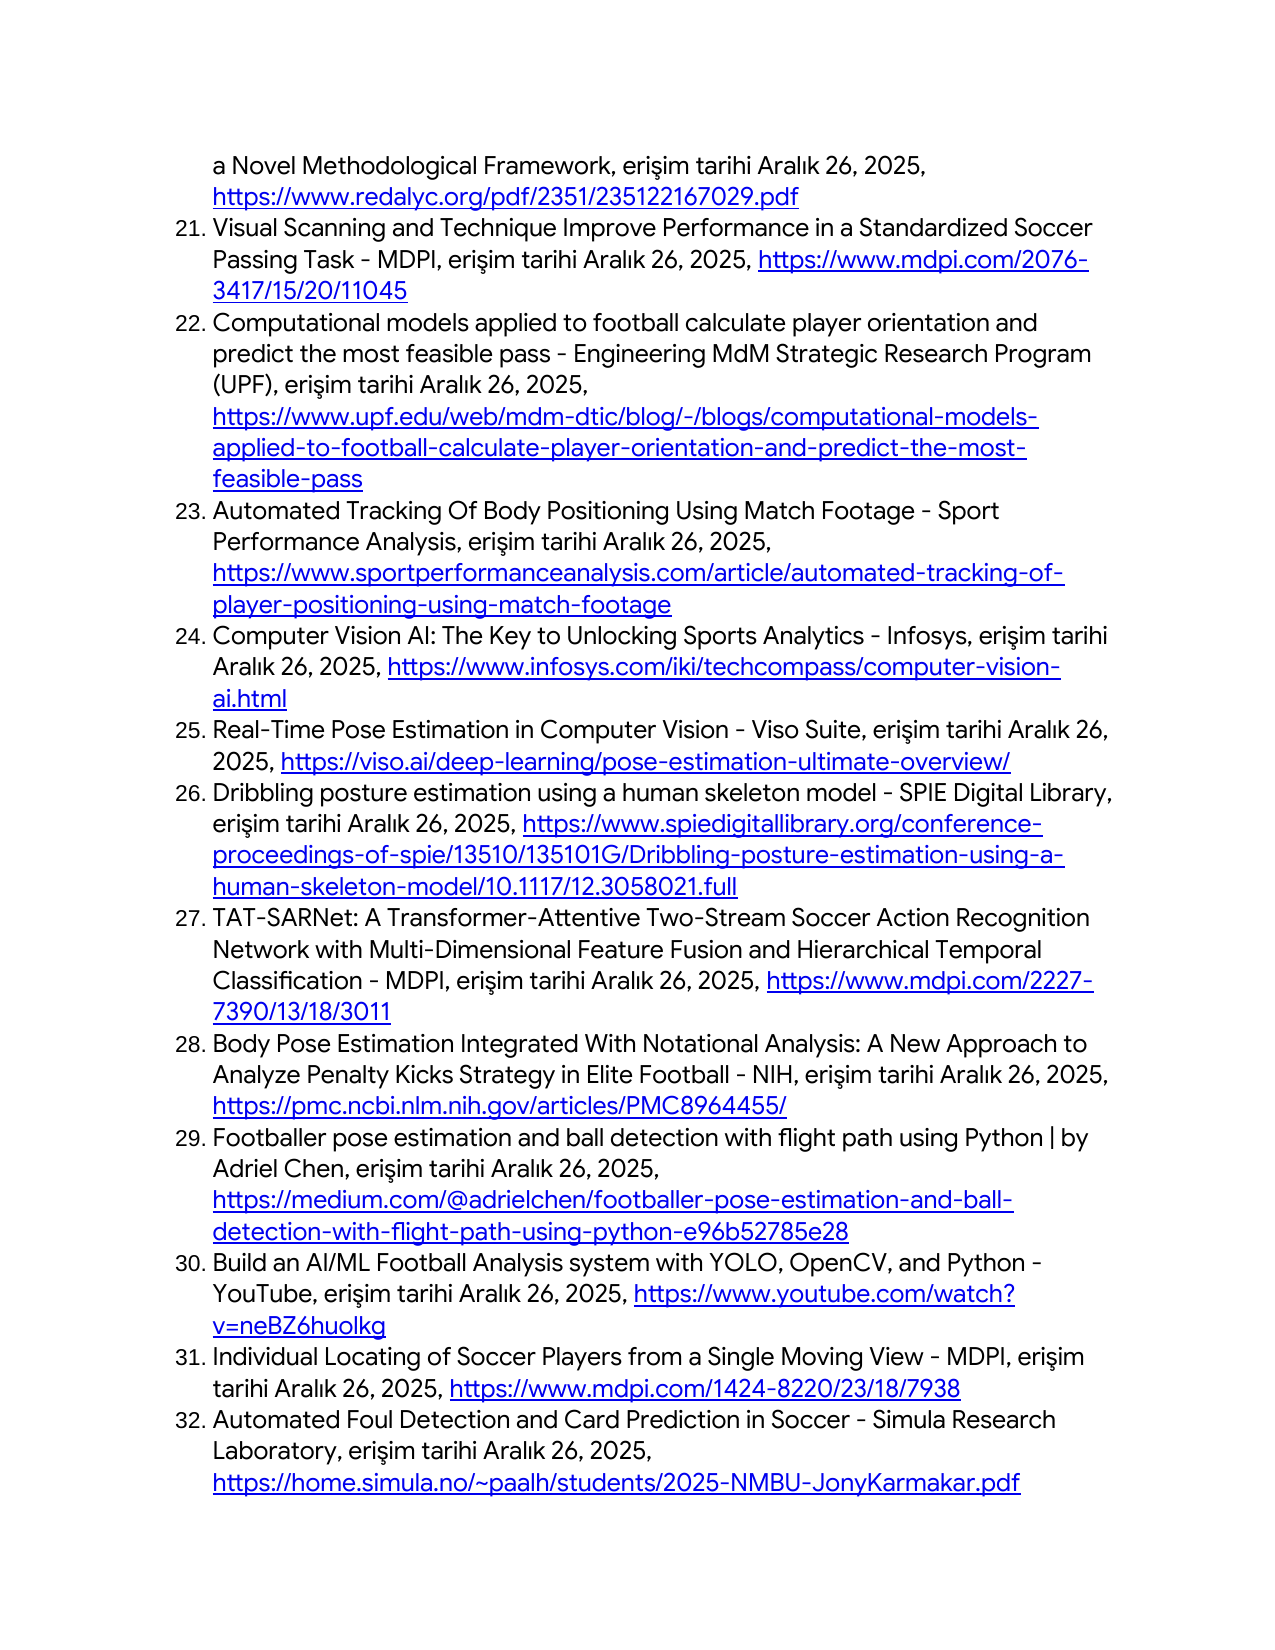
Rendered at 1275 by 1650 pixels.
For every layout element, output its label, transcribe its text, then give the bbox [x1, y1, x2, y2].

list Automated Tracking Of Body Positioning Using Match Footage - Sport Performance Analysis, erişim tarihi Aralık 26, 2025, https://www.sportperformanceanalysis.com/article/automated-tracking-of-player-positioning-using-match-footage [175, 495, 1125, 620]
list Build an AI/ML Football Analysis system with YOLO, OpenCV, and Python - YouTube, erişim tarihi Aralık 26, 2025, https://www.youtube.com/watch?v=neBZ6huolkg [175, 1247, 1125, 1341]
list Computational models applied to football calculate player orientation and predict the most feasible pass - Engineering MdM Strategic Research Program (UPF), erişim tarihi Aralık 26, 2025, https://www.upf.edu/web/mdm-dtic/blog/-/blogs/computational-models-applied-to-football-calculate-player-orientation-and-predict-the-most-feasible-pass [175, 307, 1125, 495]
list Dribbling posture estimation using a human skeleton model - SPIE Digital Library, erişim tarihi Aralık 26, 2025, https://www.spiedigitallibrary.org/conference-proceedings-of-spie/13510/135101G/Dribbling-posture-estimation-using-a-human-skeleton-model/10.1117/12.3058021.full [175, 777, 1125, 902]
list Individual Locating of Soccer Players from a Single Moving View - MDPI, erişim tarihi Aralık 26, 2025, https://www.mdpi.com/1424-8220/23/18/7938 [175, 1341, 1125, 1404]
list TAT-SARNet: A Transformer-Attentive Two-Stream Soccer Action Recognition Network with Multi-Dimensional Feature Fusion and Hierarchical Temporal Classification - MDPI, erişim tarihi Aralık 26, 2025, https://www.mdpi.com/2227-7390/13/18/3011 [175, 902, 1125, 1028]
list Real-Time Pose Estimation in Computer Vision - Viso Suite, erişim tarihi Aralık 26, 2025, https://viso.ai/deep-learning/pose-estimation-ultimate-overview/ [175, 714, 1125, 777]
list Footballer pose estimation and ball detection with flight path using Python | by Adriel Chen, erişim tarihi Aralık 26, 2025, https://medium.com/@adrielchen/footballer-pose-estimation-and-ball-detection-with-flight-path-using-python-e96b52785e28 [175, 1122, 1125, 1247]
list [175, 150, 1125, 213]
list Body Pose Estimation Integrated With Notational Analysis: A New Approach to Analyze Penalty Kicks Strategy in Elite Football - NIH, erişim tarihi Aralık 26, 2025, https://pmc.ncbi.nlm.nih.gov/articles/PMC8964455/ [175, 1028, 1125, 1122]
list Visual Scanning and Technique Improve Performance in a Standardized Soccer Passing Task - MDPI, erişim tarihi Aralık 26, 2025, https://www.mdpi.com/2076-3417/15/20/11045 [175, 213, 1125, 307]
list Computer Vision AI: The Key to Unlocking Sports Analytics - Infosys, erişim tarihi Aralık 26, 2025, https://www.infosys.com/iki/techcompass/computer-vision-ai.html [175, 620, 1125, 714]
list Automated Foul Detection and Card Prediction in Soccer - Simula Research Laboratory, erişim tarihi Aralık 26, 2025, https://home.simula.no/~paalh/students/2025-NMBU-JonyKarmakar.pdf [175, 1404, 1125, 1498]
